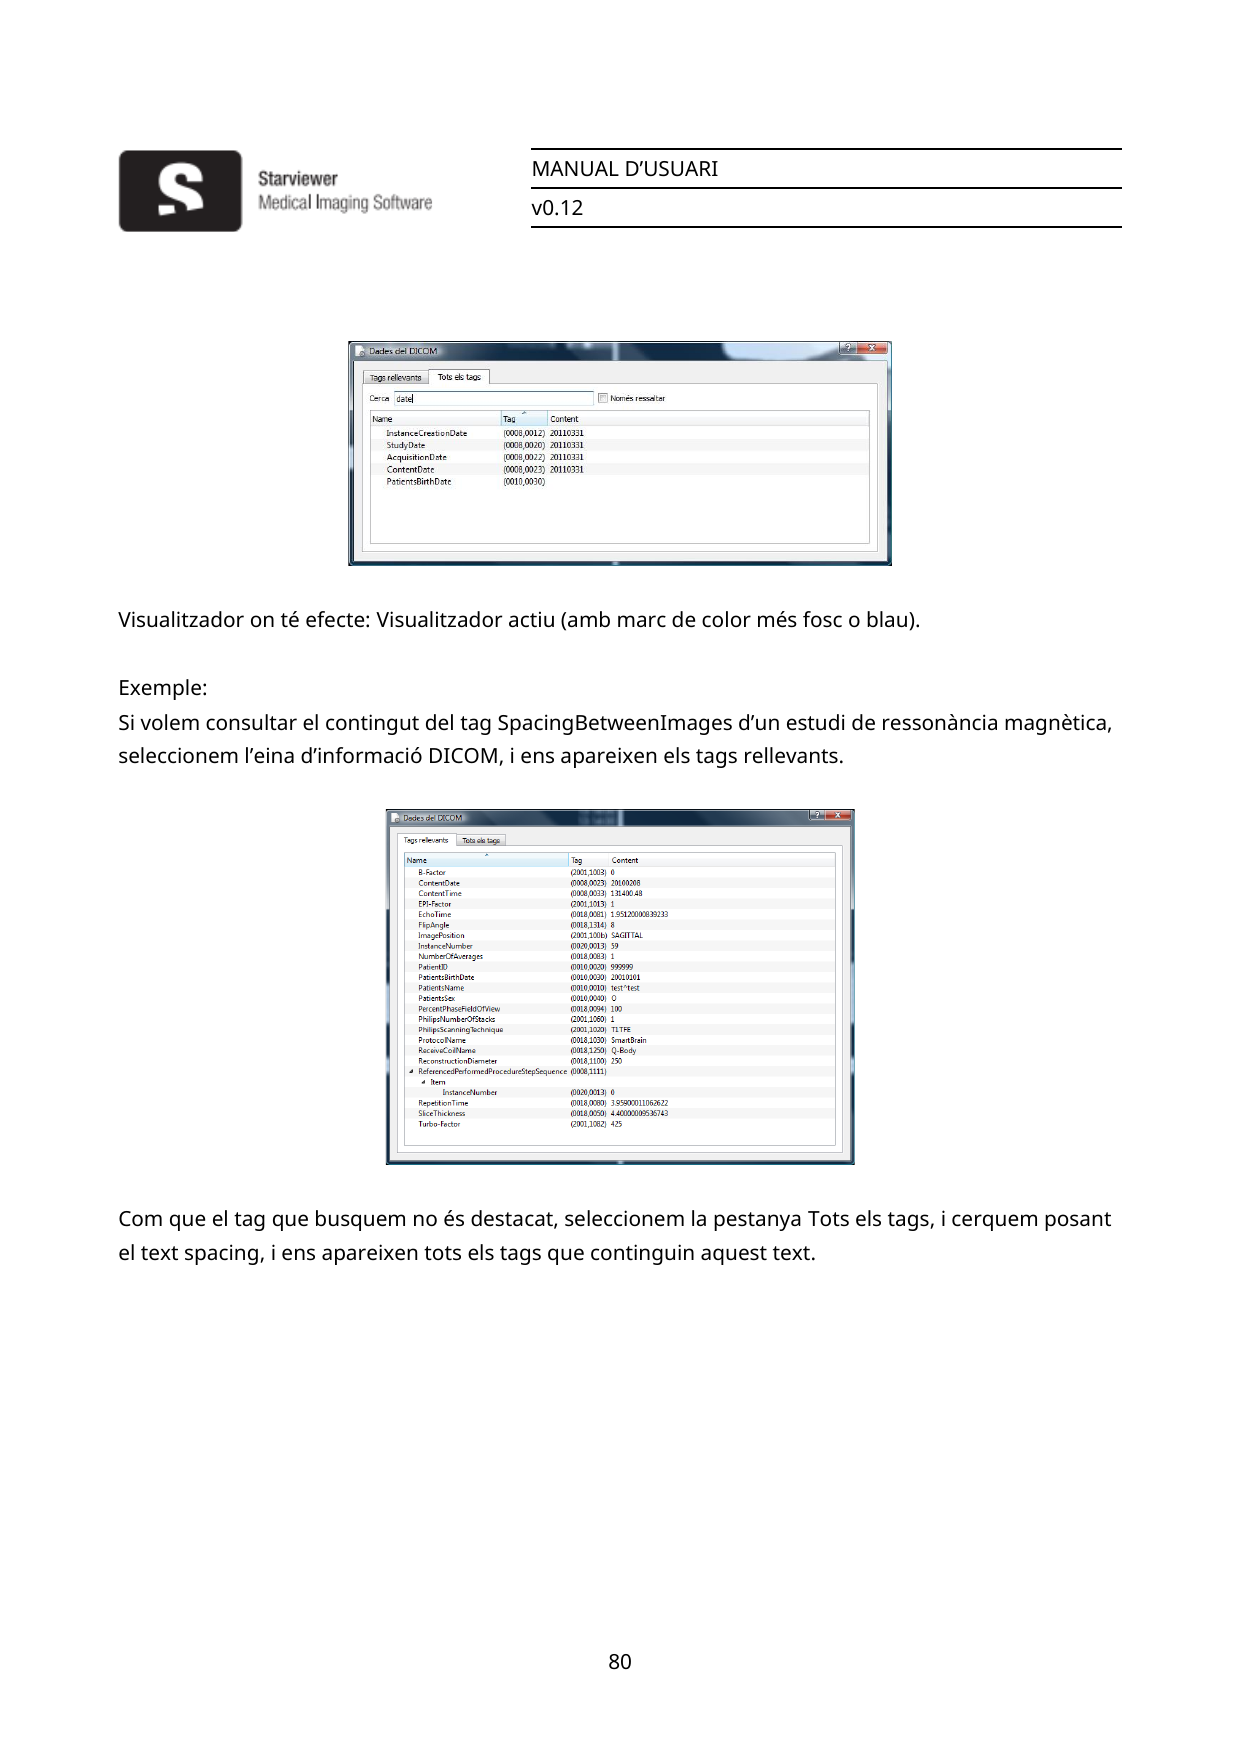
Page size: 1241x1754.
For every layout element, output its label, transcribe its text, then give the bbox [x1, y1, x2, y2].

picture [348, 341, 892, 566]
text Com que el tag que busquem no és destacat, seleccionem la pestanya Tots els tags, i cerquem posant el text spacing, i ens apareixen tots els tags que continguin aquest text. [118, 1204, 1122, 1266]
text Visualitzador on té efecte: Visualitzador actiu (amb marc de color més fosc o blau). [118, 605, 1122, 634]
text Exemple: [118, 673, 1122, 702]
picture [385, 809, 855, 1165]
text Si volem consultar el contingut del tag SpacingBetweenImages d’un estudi de ressonància magnètica, seleccionem l’eina d’informació DICOM, i ens apareixen els tags rellevants. [118, 708, 1122, 770]
